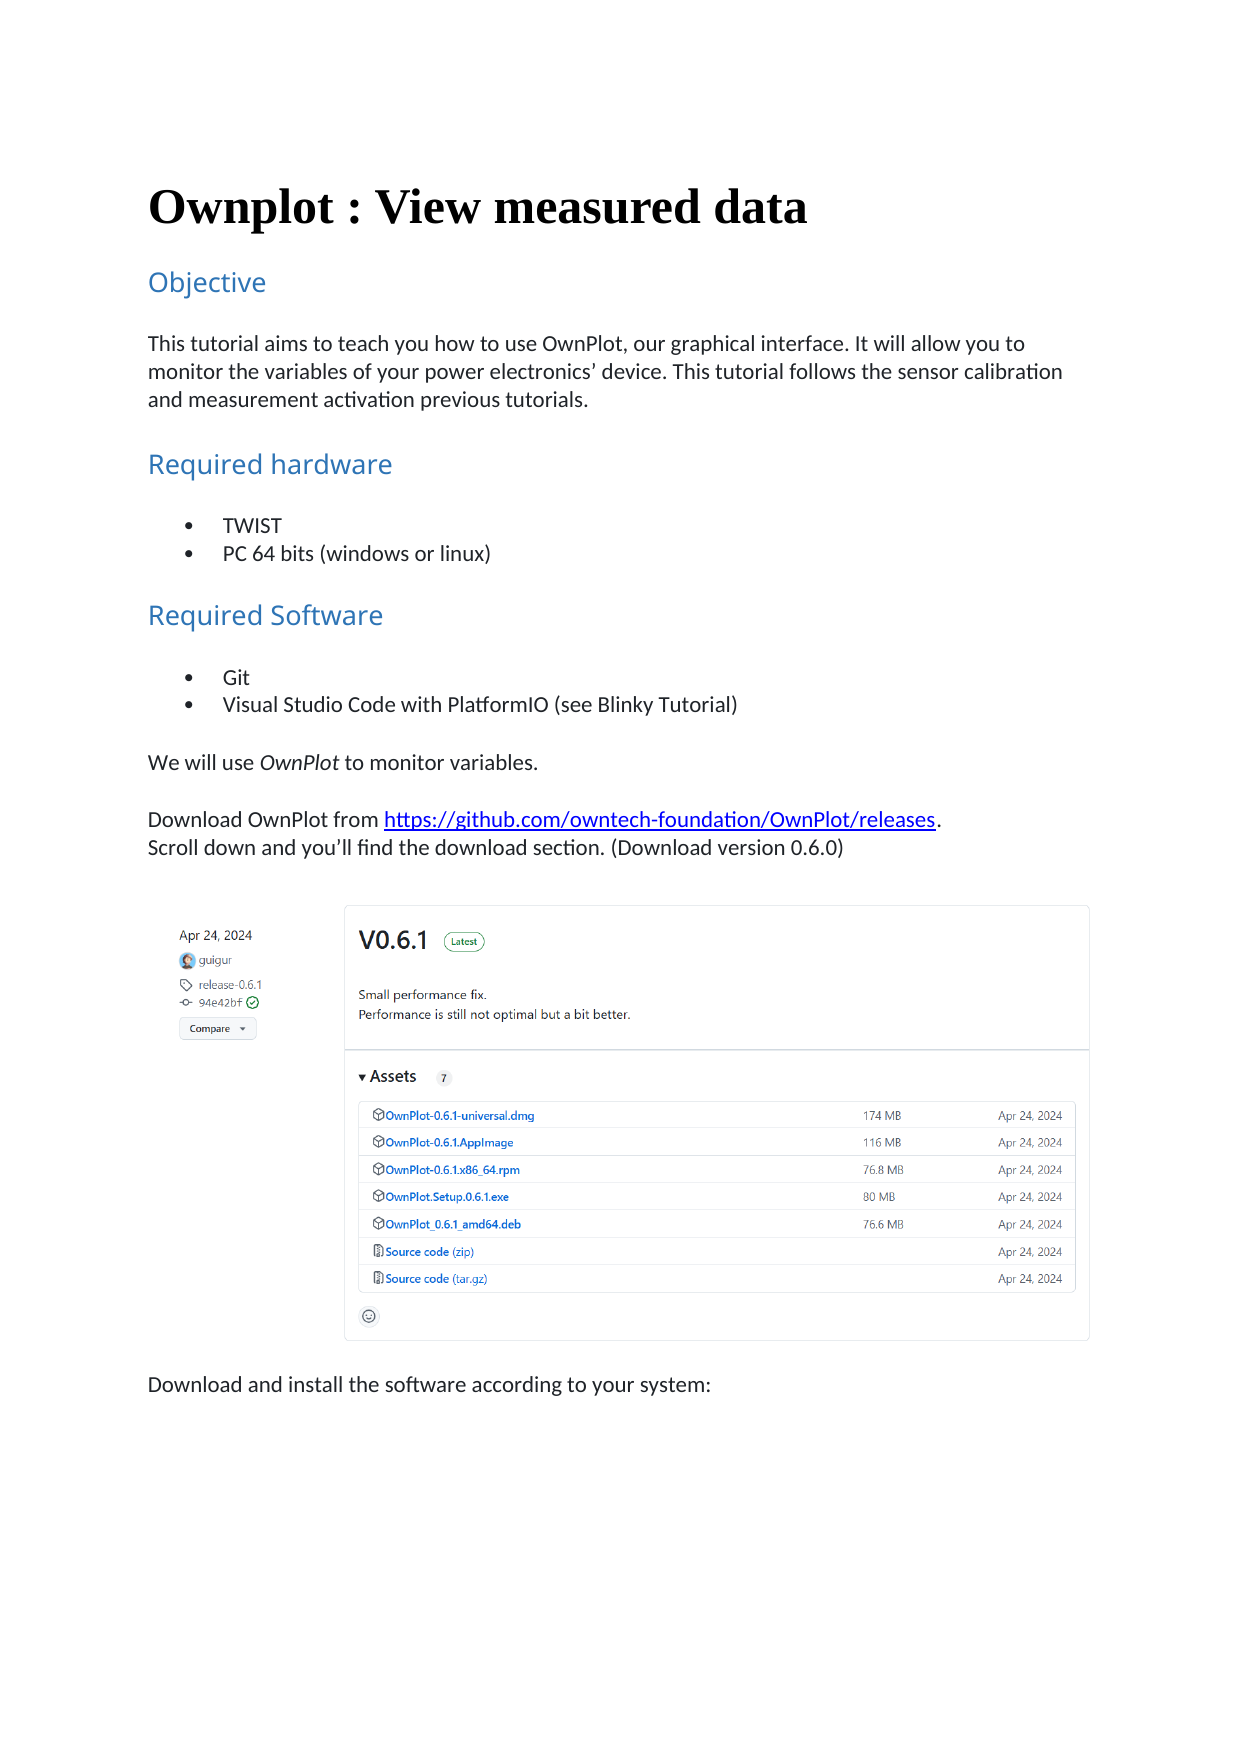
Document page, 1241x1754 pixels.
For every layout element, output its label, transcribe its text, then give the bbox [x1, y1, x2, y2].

subtitle Required Software [148, 597, 1093, 633]
list PC 64 bits (windows or linux) [185, 539, 1093, 567]
text Download OwnPlot from https://github.com/owntech-foundation/OwnPlot/releases. Scroll down and you’ll find the download section. (Download version 0.6.0) [148, 805, 1093, 861]
text Download and install the software according to your system: [148, 1371, 1093, 1398]
subtitle Objective [148, 263, 1093, 300]
list Git [185, 663, 1093, 691]
text This tutorial aims to teach you how to use OwnPlot, our graphical interface. It will allow you to monitor the variables of your power electronics’ device. This tutorial follows the sensor calibration and measurement activation previous tutorials. [148, 329, 1093, 413]
text We will use OwnPlot to monitor variables. [148, 748, 1093, 776]
subtitle Ownplot : View measured data [148, 177, 1093, 234]
subtitle Required hardware [148, 445, 1093, 482]
list Visual Studio Code with PlatformIO (see Blinky Tutorial) [185, 691, 1093, 719]
list TWIST [185, 511, 1093, 539]
picture [147, 886, 1093, 1346]
